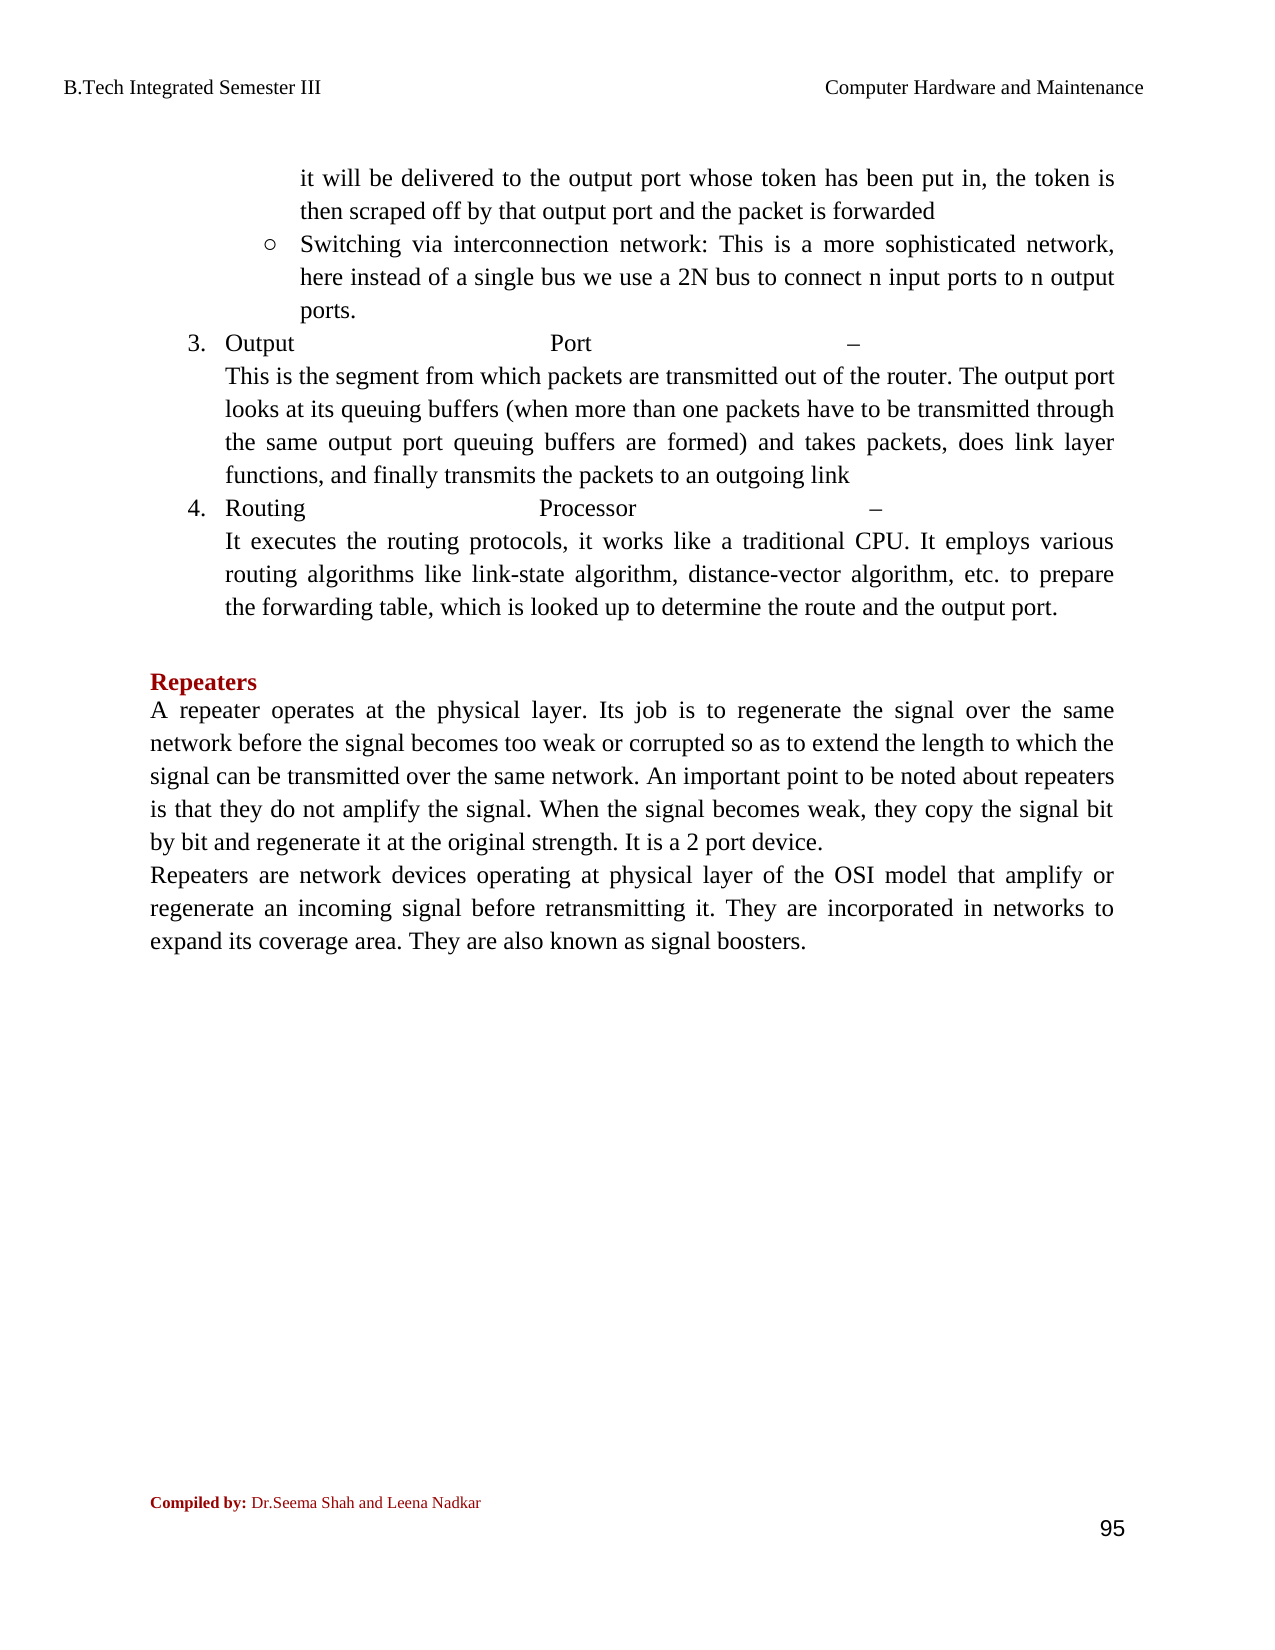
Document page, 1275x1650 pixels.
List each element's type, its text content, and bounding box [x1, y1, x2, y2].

list Switching via interconnection network: This is a more sophisticated network, here instead of a single bus we use a 2N bus to connect n input ports to n output ports. [262, 229, 1116, 324]
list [262, 163, 1116, 225]
text Repeaters [150, 667, 1116, 695]
list Output Port – This is the segment from which packets are transmitted out of the router. The output port looks at its queuing buffers (when more than one packets have to be transmitted through the same output port queuing buffers are formed) and takes packets, does link layer functions, and finally transmits the packets to an outgoing link [187, 328, 1116, 489]
list Routing Processor – It executes the routing protocols, it works like a traditional CPU. It employs various routing algorithms like link-state algorithm, distance-vector algorithm, etc. to prepare the forwarding table, which is looked up to determine the route and the output port. [187, 493, 1116, 621]
text A repeater operates at the physical layer. Its job is to regenerate the signal over the same network before the signal becomes too weak or corrupted so as to extend the length to which the signal can be transmitted over the same network. An important point to be noted about repeaters is that they do not amplify the signal. When the signal becomes weak, they copy the signal bit by bit and regenerate it at the original strength. It is a 2 port device. [150, 695, 1116, 856]
text Repeaters are network devices operating at physical layer of the OSI model that amplify or regenerate an incoming signal before retransmitting it. They are incorporated in networks to expand its coverage area. They are also known as signal boosters. [150, 860, 1116, 955]
